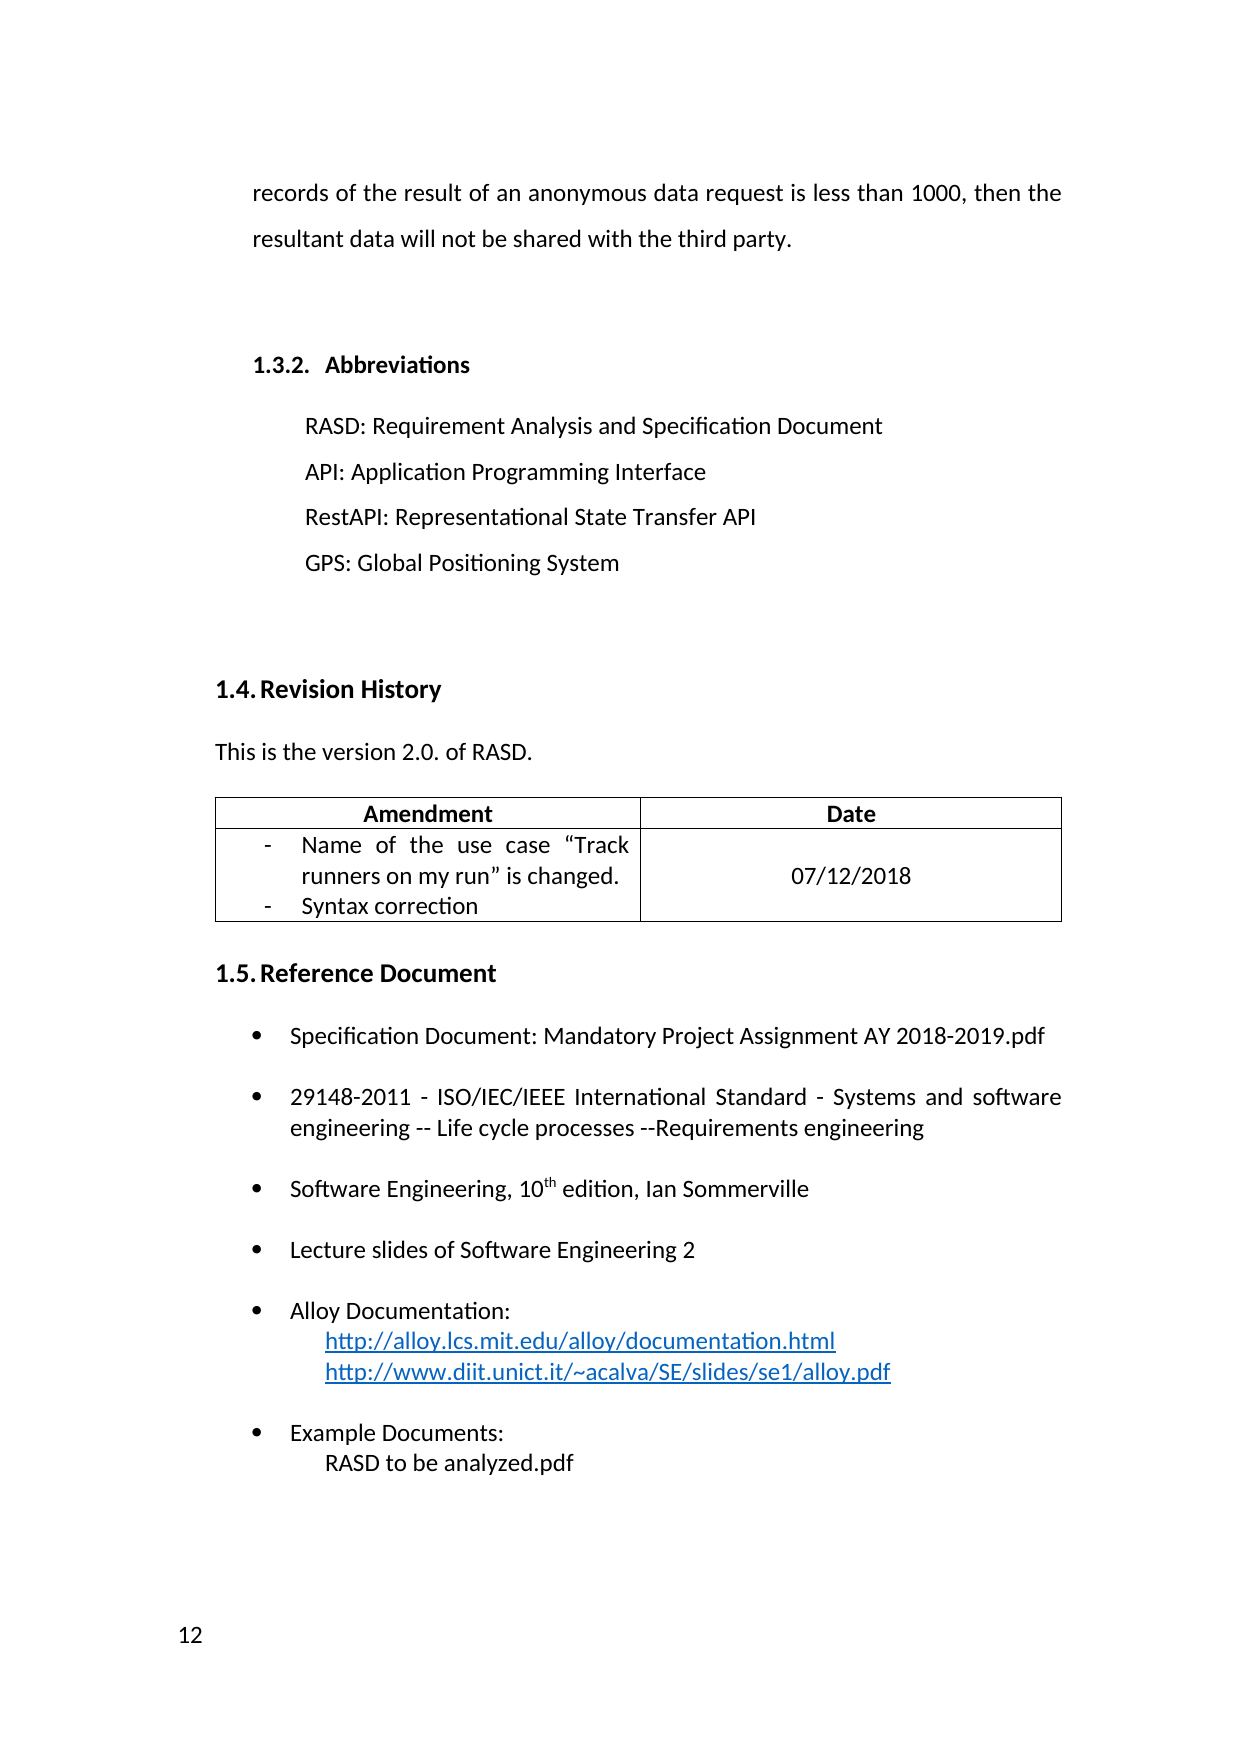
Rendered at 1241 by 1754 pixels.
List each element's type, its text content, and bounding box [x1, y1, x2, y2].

list Alloy Documentation: [252, 1295, 1063, 1325]
table_header Date [641, 798, 1061, 828]
table_cell Name of the use case “Track runners on my run” is changed. Syntax correction [216, 829, 640, 921]
subtitle Abbreviations [252, 349, 1063, 379]
list Specification Document: Mandatory Project Assignment AY 2018-2019.pdf [252, 1020, 1063, 1051]
table_cell 07/12/2018 [641, 829, 1061, 921]
list Example Documents: [252, 1417, 1063, 1447]
text http://alloy.lcs.mit.edu/alloy/documentation.html [251, 1325, 1063, 1356]
list RestAPI: Representational State Transfer API [305, 502, 1063, 532]
subtitle Reference Document [215, 957, 1063, 989]
list 29148-2011 - ISO/IEC/IEEE International Standard - Systems and software engineering -- Life cycle processes --Requirements engineering [252, 1081, 1063, 1142]
list Lecture slides of Software Engineering 2 [252, 1234, 1063, 1264]
list RASD to be analyzed.pdf [290, 1447, 1063, 1478]
table_header Amendment [216, 798, 640, 828]
list GPS: Global Positioning System [305, 547, 1063, 578]
list API: Application Programming Interface [305, 456, 1063, 486]
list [215, 177, 1063, 253]
subtitle Revision History [215, 672, 1063, 705]
list RASD: Requirement Analysis and Specification Document [305, 410, 1063, 441]
text http://www.diit.unict.it/~acalva/SE/slides/se1/alloy.pdf [251, 1356, 1063, 1386]
text This is the version 2.0. of RASD. [215, 736, 1063, 766]
list Software Engineering, 10th edition, Ian Sommerville [252, 1173, 1063, 1203]
